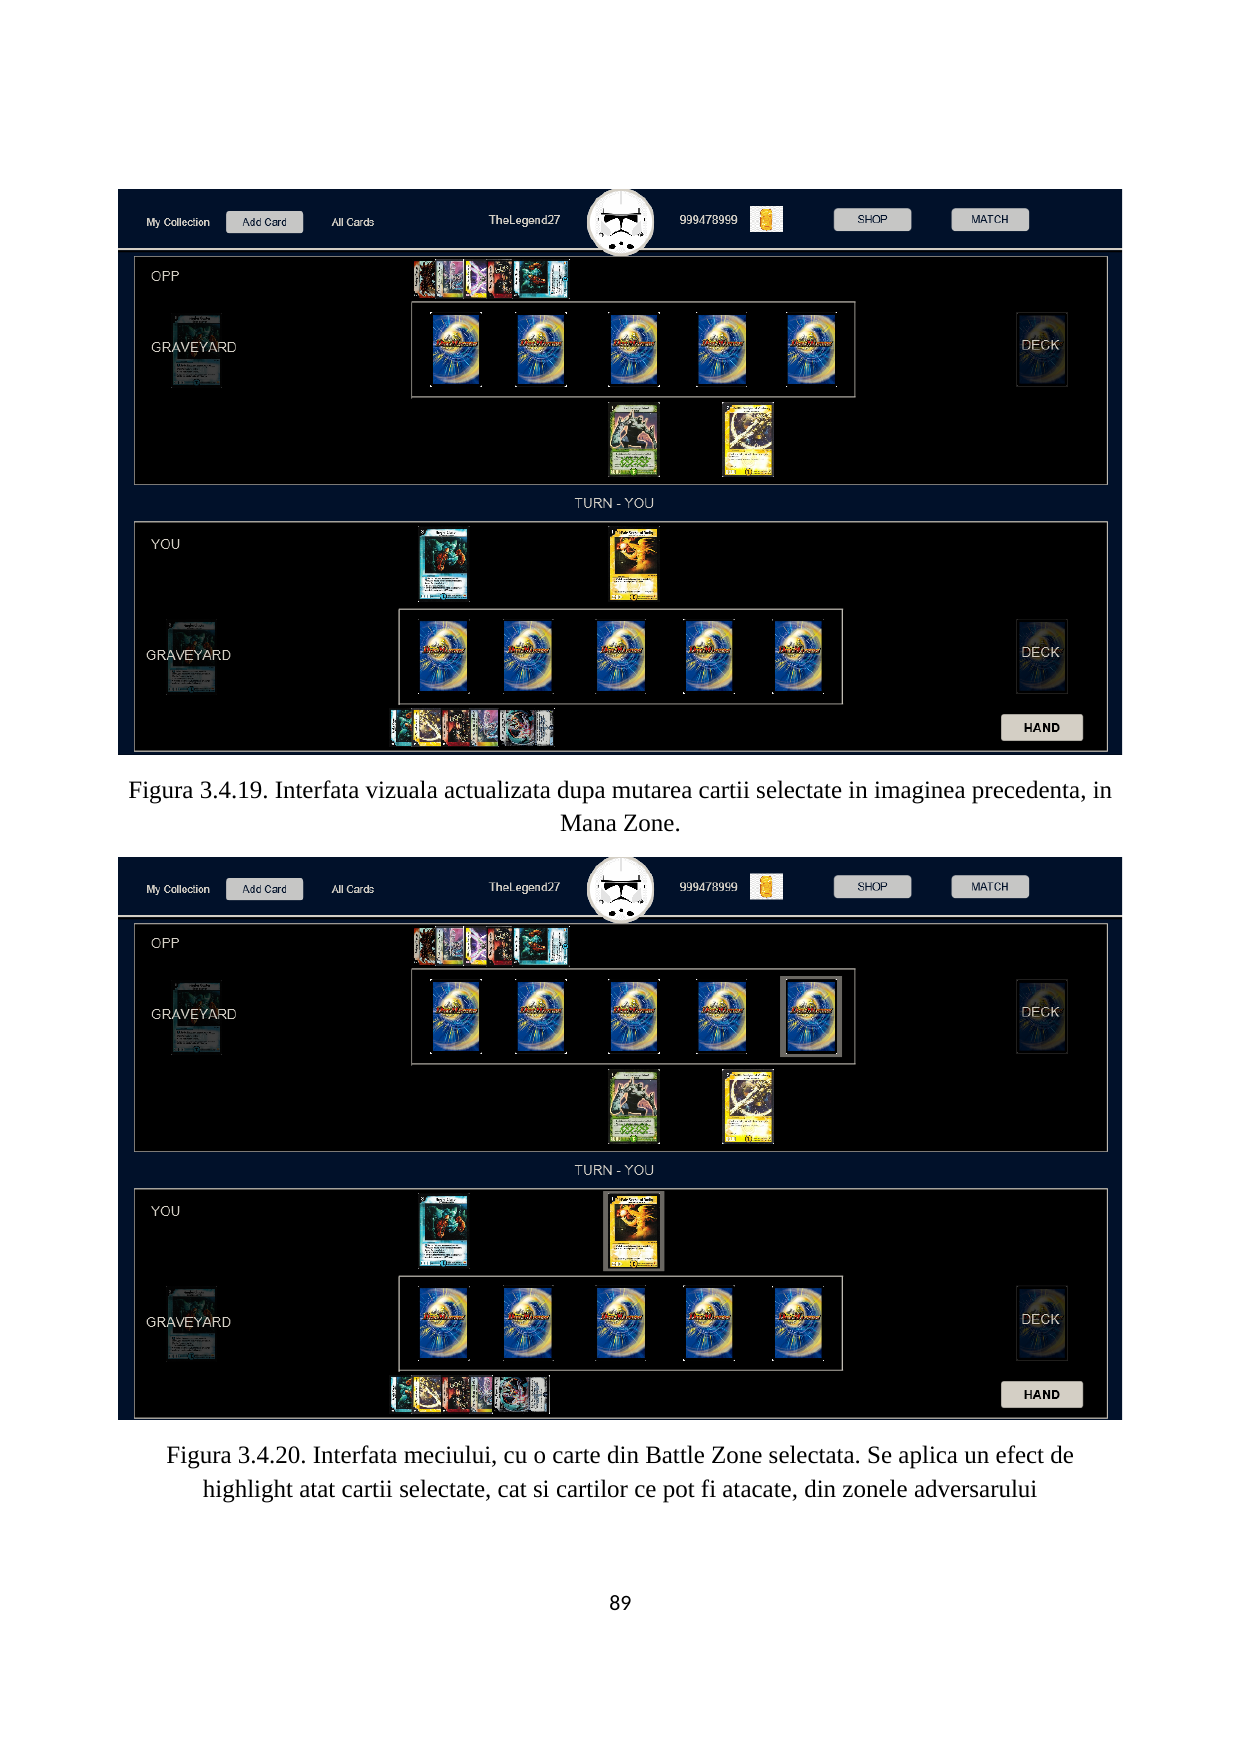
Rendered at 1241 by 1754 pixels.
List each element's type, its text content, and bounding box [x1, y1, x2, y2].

picture [118, 857, 1123, 1420]
text Figura 3.4.20. Interfata meciului, cu o carte din Battle Zone selectata. Se aplica un efect de highlight atat cartii selectate, cat si cartilor ce pot fi atacate, din zonele adversarului [118, 1441, 1122, 1502]
picture [118, 189, 1123, 755]
text Figura 3.4.19. Interfata vizuala actualizata dupa mutarea cartii selectate in imaginea precedenta, in Mana Zone. [118, 775, 1122, 837]
